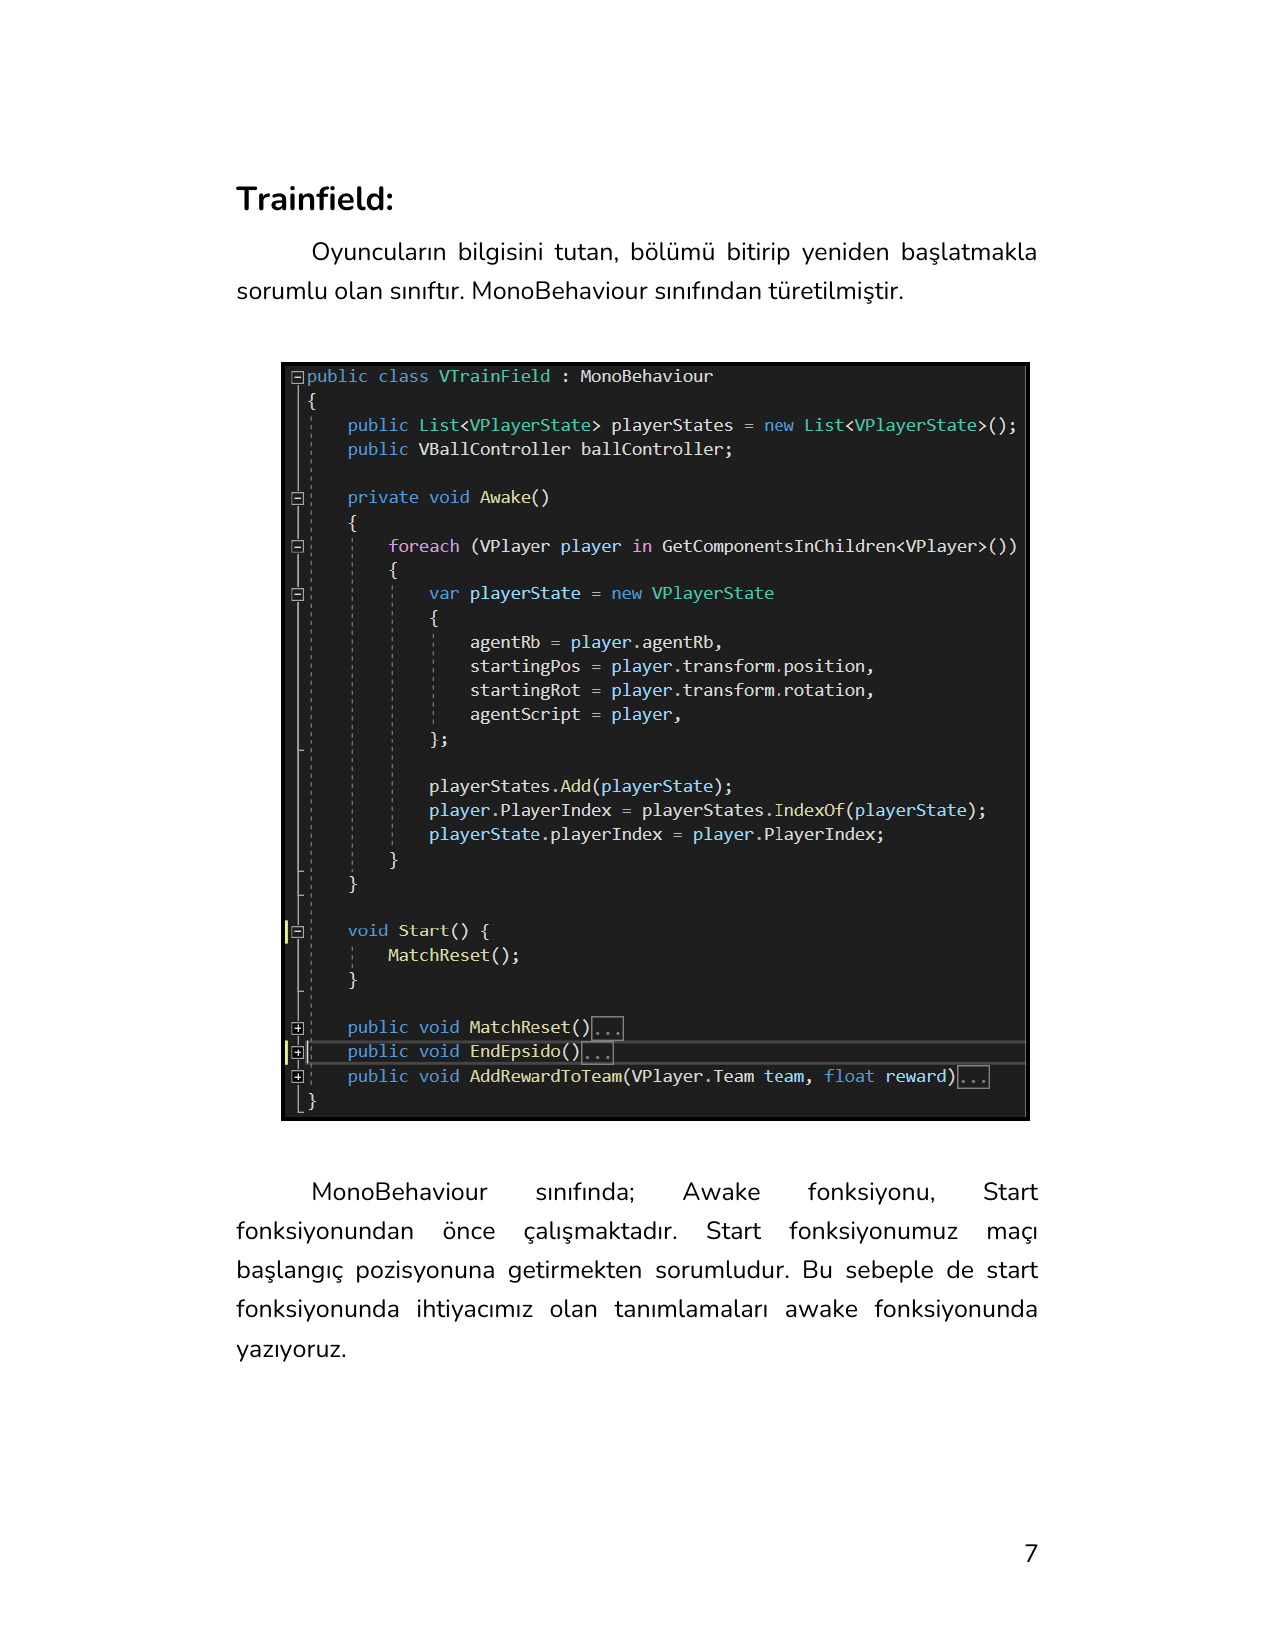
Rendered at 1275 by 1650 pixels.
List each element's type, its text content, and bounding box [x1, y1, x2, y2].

text MonoBehaviour sınıfında; Awake fonksiyonu, Start fonksiyonundan önce çalışmaktadır. Start fonksiyonumuz maçı başlangıç pozisyonuna getirmekten sorumludur. Bu sebeple de start fonksiyonunda ihtiyacımız olan tanımlamaları awake fonksiyonunda yazıyoruz. [236, 1175, 1039, 1366]
subtitle Trainfield: [236, 177, 1039, 223]
picture [285, 366, 1026, 1117]
text Oyuncuların bilgisini tutan, bölümü bitirip yeniden başlatmakla sorumlu olan sınıftır. MonoBehaviour sınıfından türetilmiştir. [236, 235, 1039, 308]
